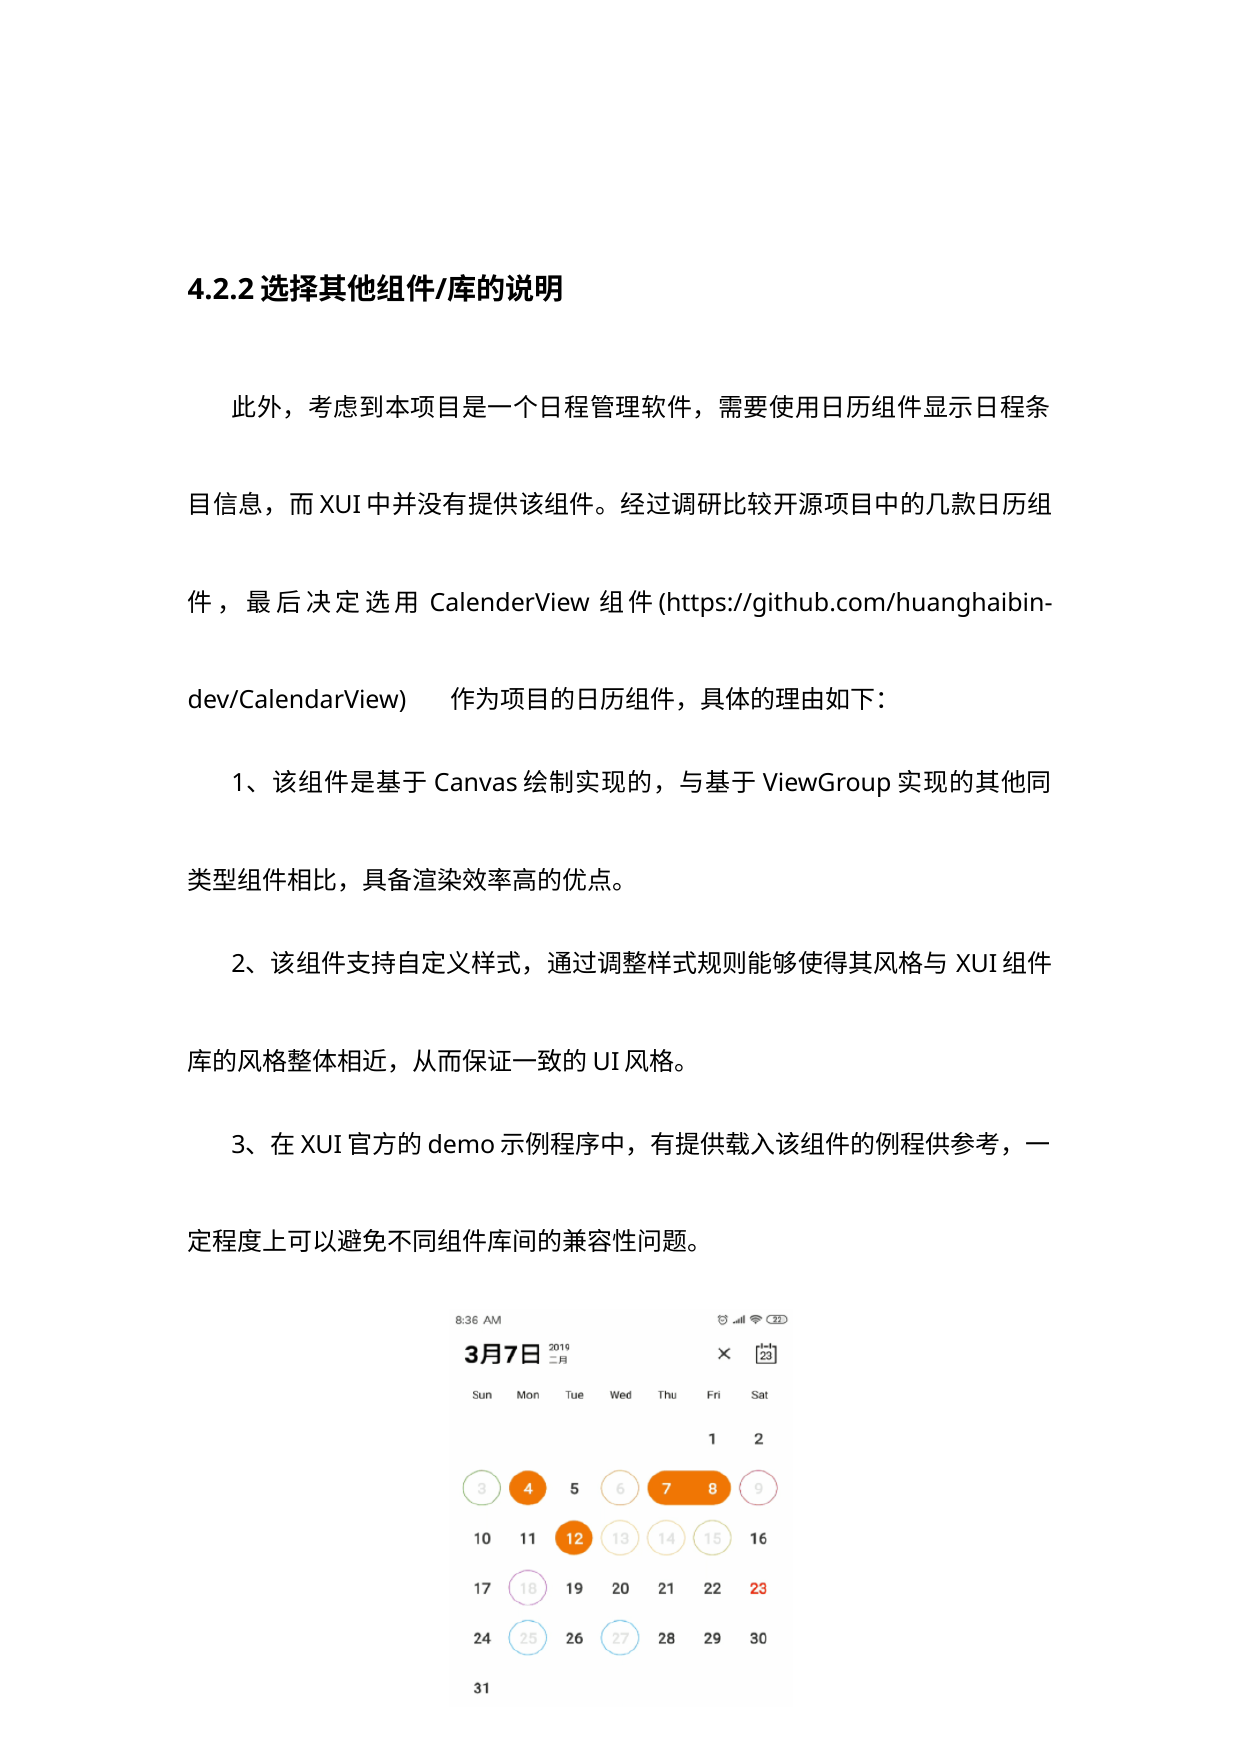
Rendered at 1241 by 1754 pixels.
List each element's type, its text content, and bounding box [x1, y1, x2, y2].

picture [447, 1309, 796, 1707]
text 1、该组件是基于Canvas绘制实现的，与基于ViewGroup实现的其他同类型组件相比，具备渲染效率高的优点。 [187, 748, 1053, 911]
text 此外，考虑到本项目是一个日程管理软件，需要使用日历组件显示日程条目信息，而XUI中并没有提供该组件。经过调研比较开源项目中的几款日历组件，最后决定选用CalenderView组件(https://github.com/huanghaibin-dev/CalendarView) 作为项目的日历组件，具体的理由如下： [187, 373, 1053, 730]
text 3、在XUI官方的demo示例程序中，有提供载入该组件的例程供参考，一定程度上可以避免不同组件库间的兼容性问题。 [187, 1110, 1053, 1272]
subtitle 4.2.2选择其他组件/库的说明 [187, 254, 1053, 319]
text 2、该组件支持自定义样式，通过调整样式规则能够使得其风格与XUI组件库的风格整体相近，从而保证一致的UI风格。 [187, 929, 1053, 1092]
